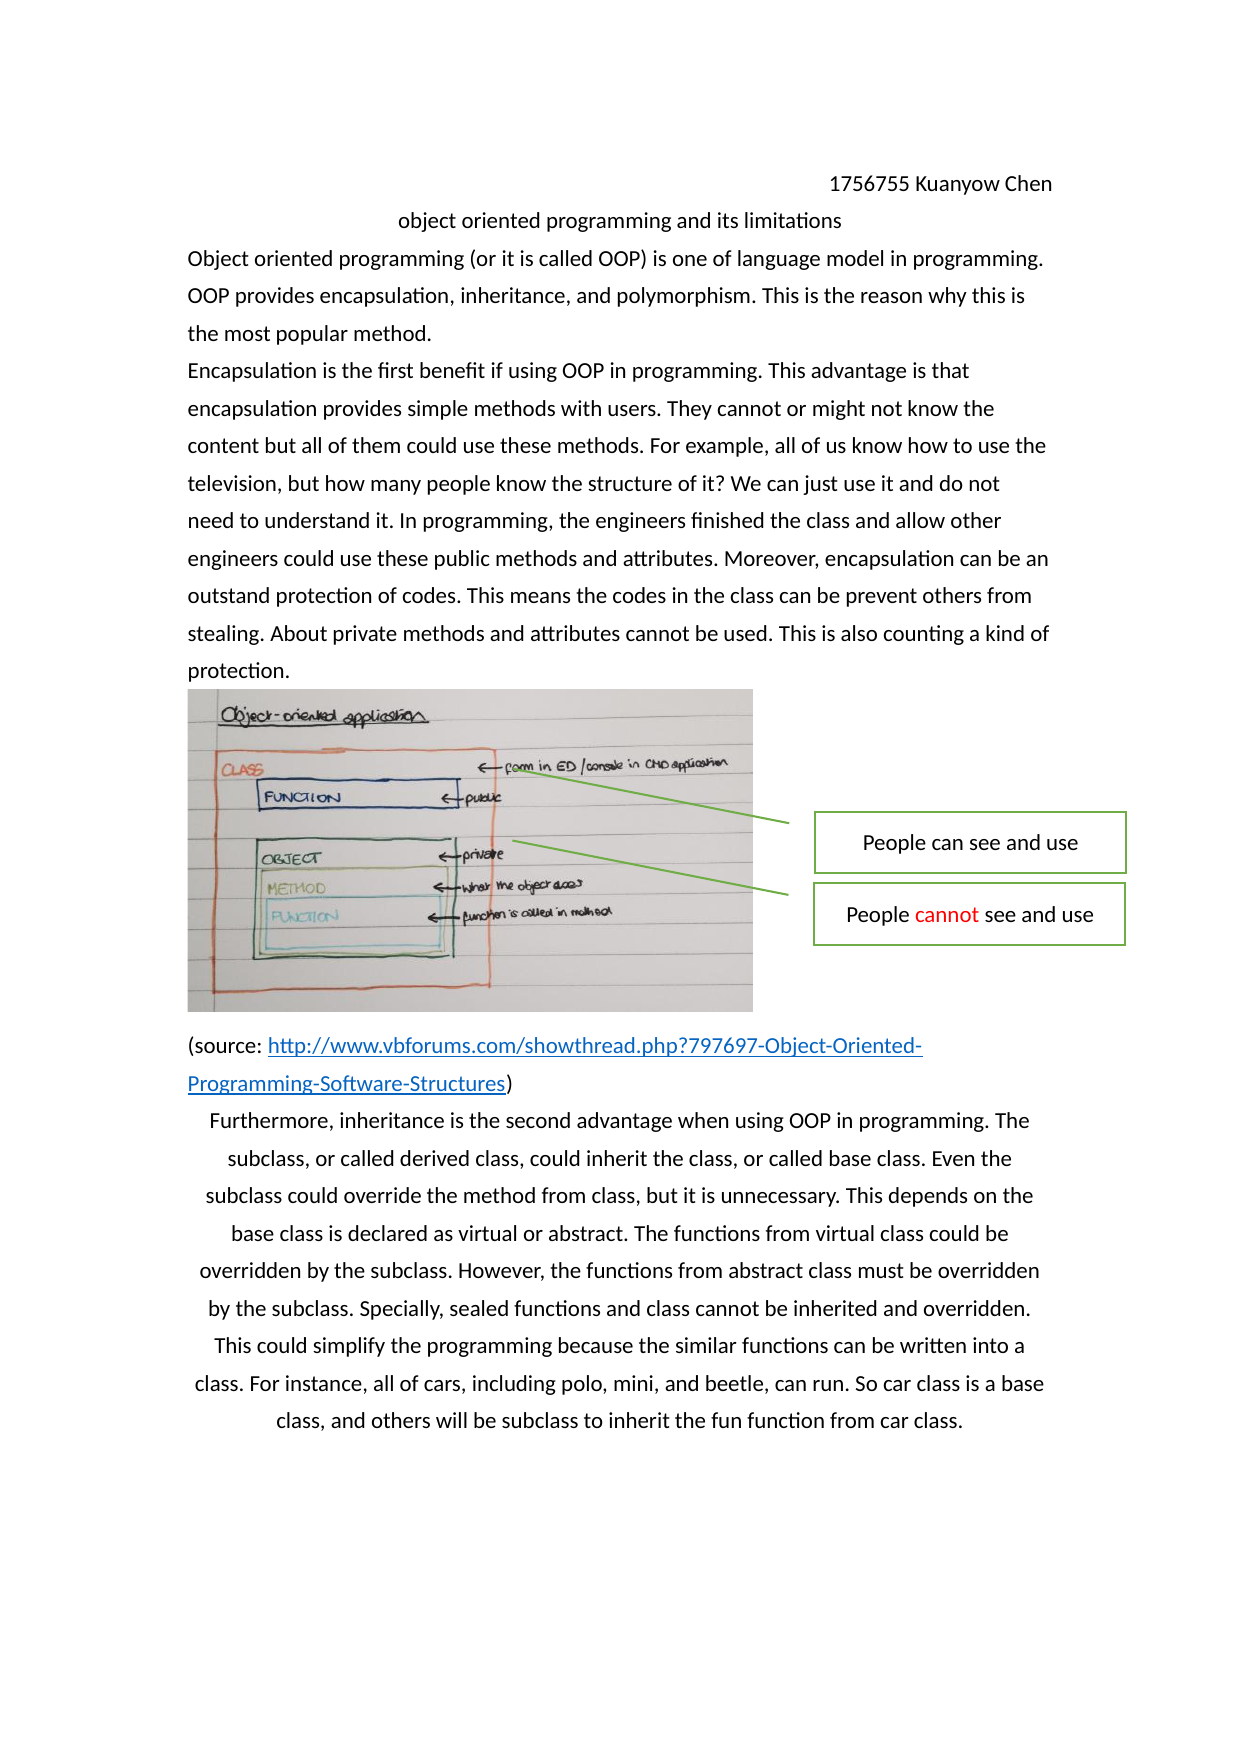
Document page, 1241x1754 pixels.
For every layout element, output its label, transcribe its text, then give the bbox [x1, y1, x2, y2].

text 1756755 Kuanyow Chen [187, 164, 1053, 202]
text Encapsulation is the first benefit if using OOP in programming. This advantage is that encapsulation provides simple methods with users. They cannot or might not know the content but all of them could use these methods. For example, all of us know how to use the television, but how many people know the structure of it? We can just use it and do not need to understand it. In programming, the engineers finished the class and allow other engineers could use these public methods and attributes. Moreover, encapsulation can be an outstand protection of codes. This means the codes in the class can be prevent others from stealing. About private methods and attributes cannot be used. This is also counting a kind of protection. [187, 352, 1053, 689]
text object oriented programming and its limitations [187, 202, 1053, 239]
picture [187, 689, 753, 1012]
text (source: http://www.vbforums.com/showthread.php?797697-Object-Oriented-Programming-Software-Structures) [187, 1027, 1053, 1102]
text Object oriented programming (or it is called OOP) is one of language model in programming. OOP provides encapsulation, inheritance, and polymorphism. This is the reason why this is the most popular method. [187, 239, 1053, 352]
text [187, 1102, 1053, 1439]
